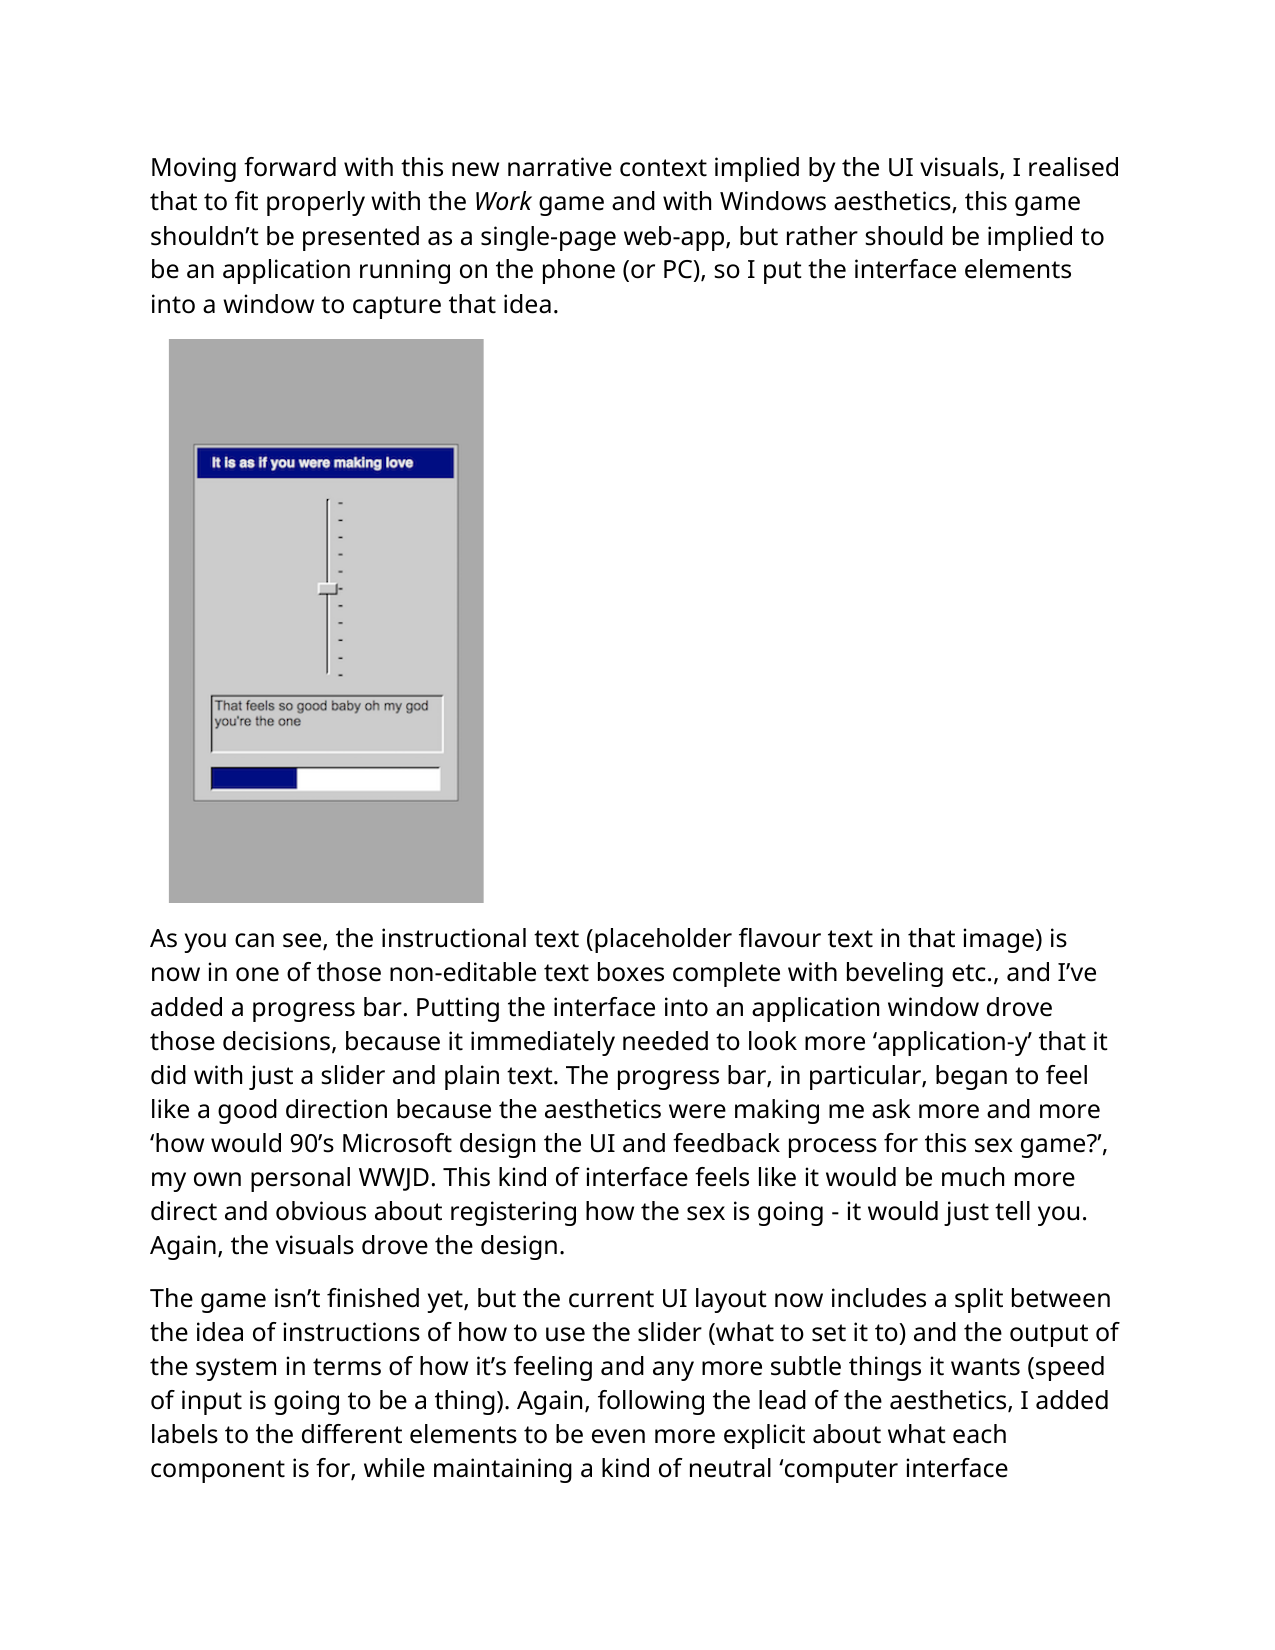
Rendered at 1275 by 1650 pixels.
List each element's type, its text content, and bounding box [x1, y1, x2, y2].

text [150, 1280, 1125, 1485]
picture [168, 339, 484, 903]
text Moving forward with this new narrative context implied by the UI visuals, I realised that to fit properly with the Work game and with Windows aesthetics, this game shouldn’t be presented as a single-page web-app, but rather should be implied to be an application running on the phone (or PC), so I put the interface elements into a window to capture that idea. [150, 150, 1125, 320]
text As you can see, the instructional text (placeholder flavour text in that image) is now in one of those non-editable text boxes complete with beveling etc., and I’ve added a progress bar. Putting the interface into an application window drove those decisions, because it immediately needed to look more ‘application-y’ that it did with just a slider and plain text. The progress bar, in particular, began to feel like a good direction because the aesthetics were making me ask more and more ‘how would 90’s Microsoft design the UI and feedback process for this sex game?’, my own personal WWJD. This kind of interface feels like it would be much more direct and obvious about registering how the sex is going - it would just tell you. Again, the visuals drove the design. [150, 921, 1125, 1262]
